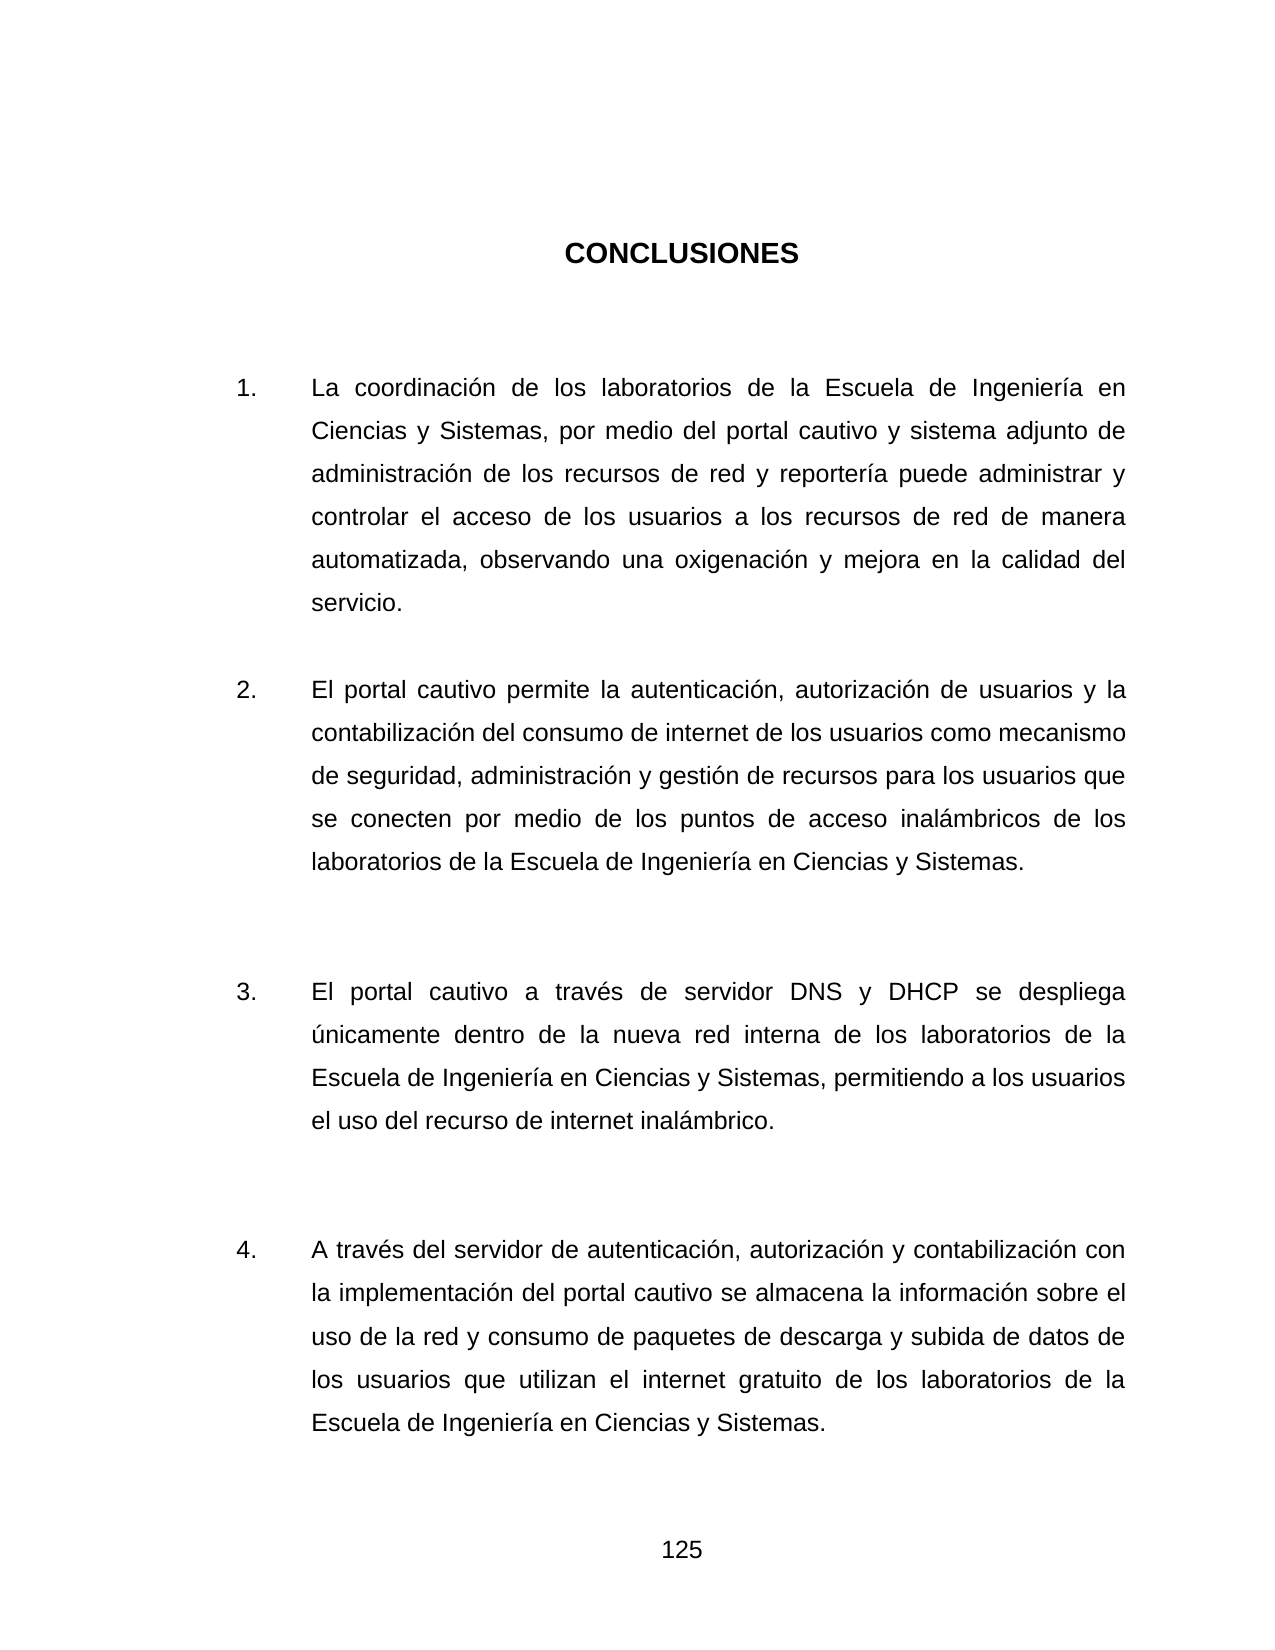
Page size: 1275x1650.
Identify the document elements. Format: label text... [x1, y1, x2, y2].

text conclusiones [236, 236, 1127, 270]
text A través del servidor de autenticación, autorización y contabilización con la implementación del portal cautivo se almacena la información sobre el uso de la red y consumo de paquetes de descarga y subida de datos de los usuarios que utilizan el internet gratuito de los laboratorios de la Escuela de Ingeniería en Ciencias y Sistemas. [236, 1235, 1127, 1437]
text La coordinación de los laboratorios de la Escuela de Ingeniería en Ciencias y Sistemas, por medio del portal cautivo y sistema adjunto de administración de los recursos de red y reportería puede administrar y controlar el acceso de los usuarios a los recursos de red de manera automatizada, observando una oxigenación y mejora en la calidad del servicio. [236, 373, 1127, 617]
text El portal cautivo permite la autenticación, autorización de usuarios y la contabilización del consumo de internet de los usuarios como mecanismo de seguridad, administración y gestión de recursos para los usuarios que se conecten por medio de los puntos de acceso inalámbricos de los laboratorios de la Escuela de Ingeniería en Ciencias y Sistemas. [236, 675, 1127, 876]
text El portal cautivo a través de servidor DNS y DHCP se despliega únicamente dentro de la nueva red interna de los laboratorios de la Escuela de Ingeniería en Ciencias y Sistemas, permitiendo a los usuarios el uso del recurso de internet inalámbrico. [236, 977, 1127, 1135]
